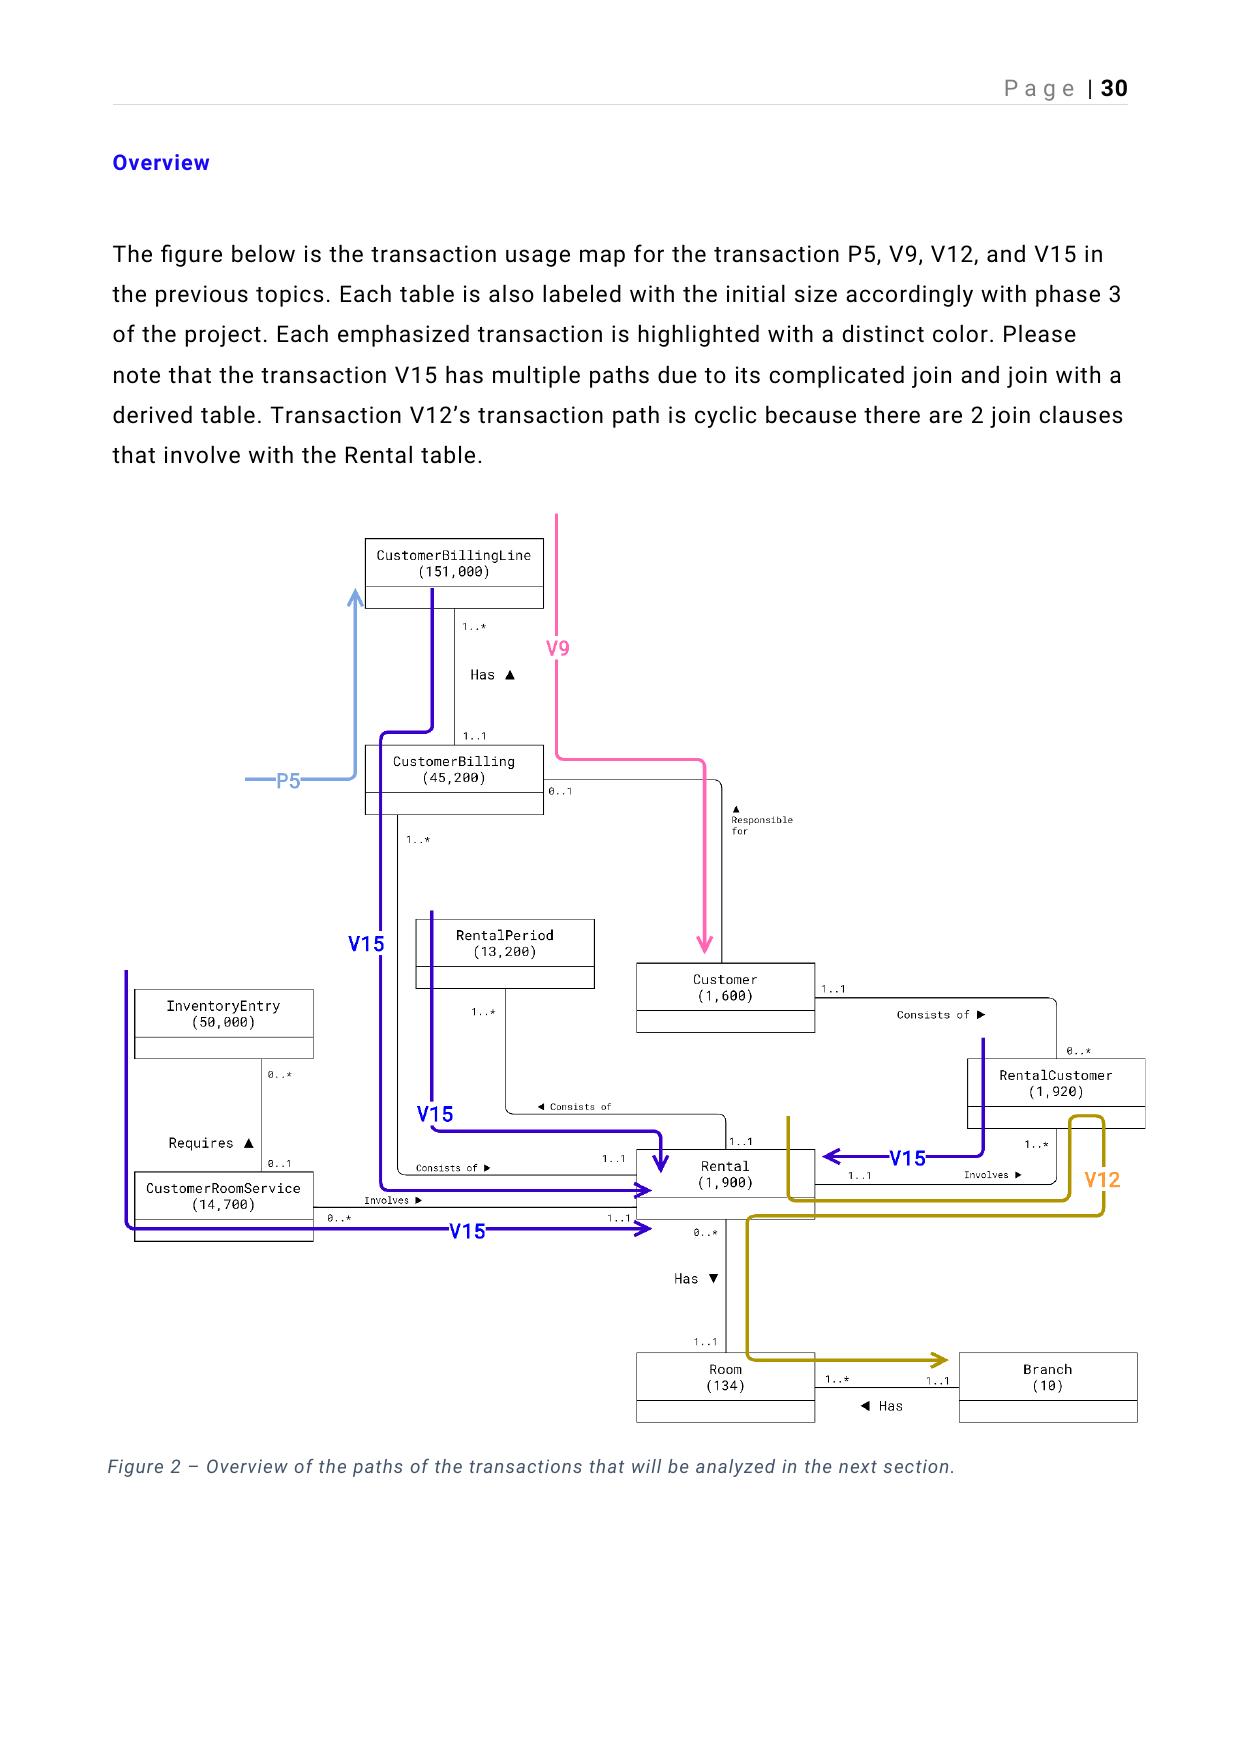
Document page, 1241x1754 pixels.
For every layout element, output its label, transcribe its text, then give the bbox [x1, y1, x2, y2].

subtitle Overview [112, 150, 1128, 194]
picture [112, 499, 1146, 1423]
text The figure below is the transaction usage map for the transaction P5, V9, V12, and V15 in the previous topics. Each table is also labeled with the initial size accordingly with phase 3 of the project. Each emphasized transaction is highlighted with a distinct color. Please note that the transaction V15 has multiple paths due to its complicated join and join with a derived table. Transaction V12’s transaction path is cyclic because there are 2 join clauses that involve with the Rental table. [112, 241, 1128, 469]
